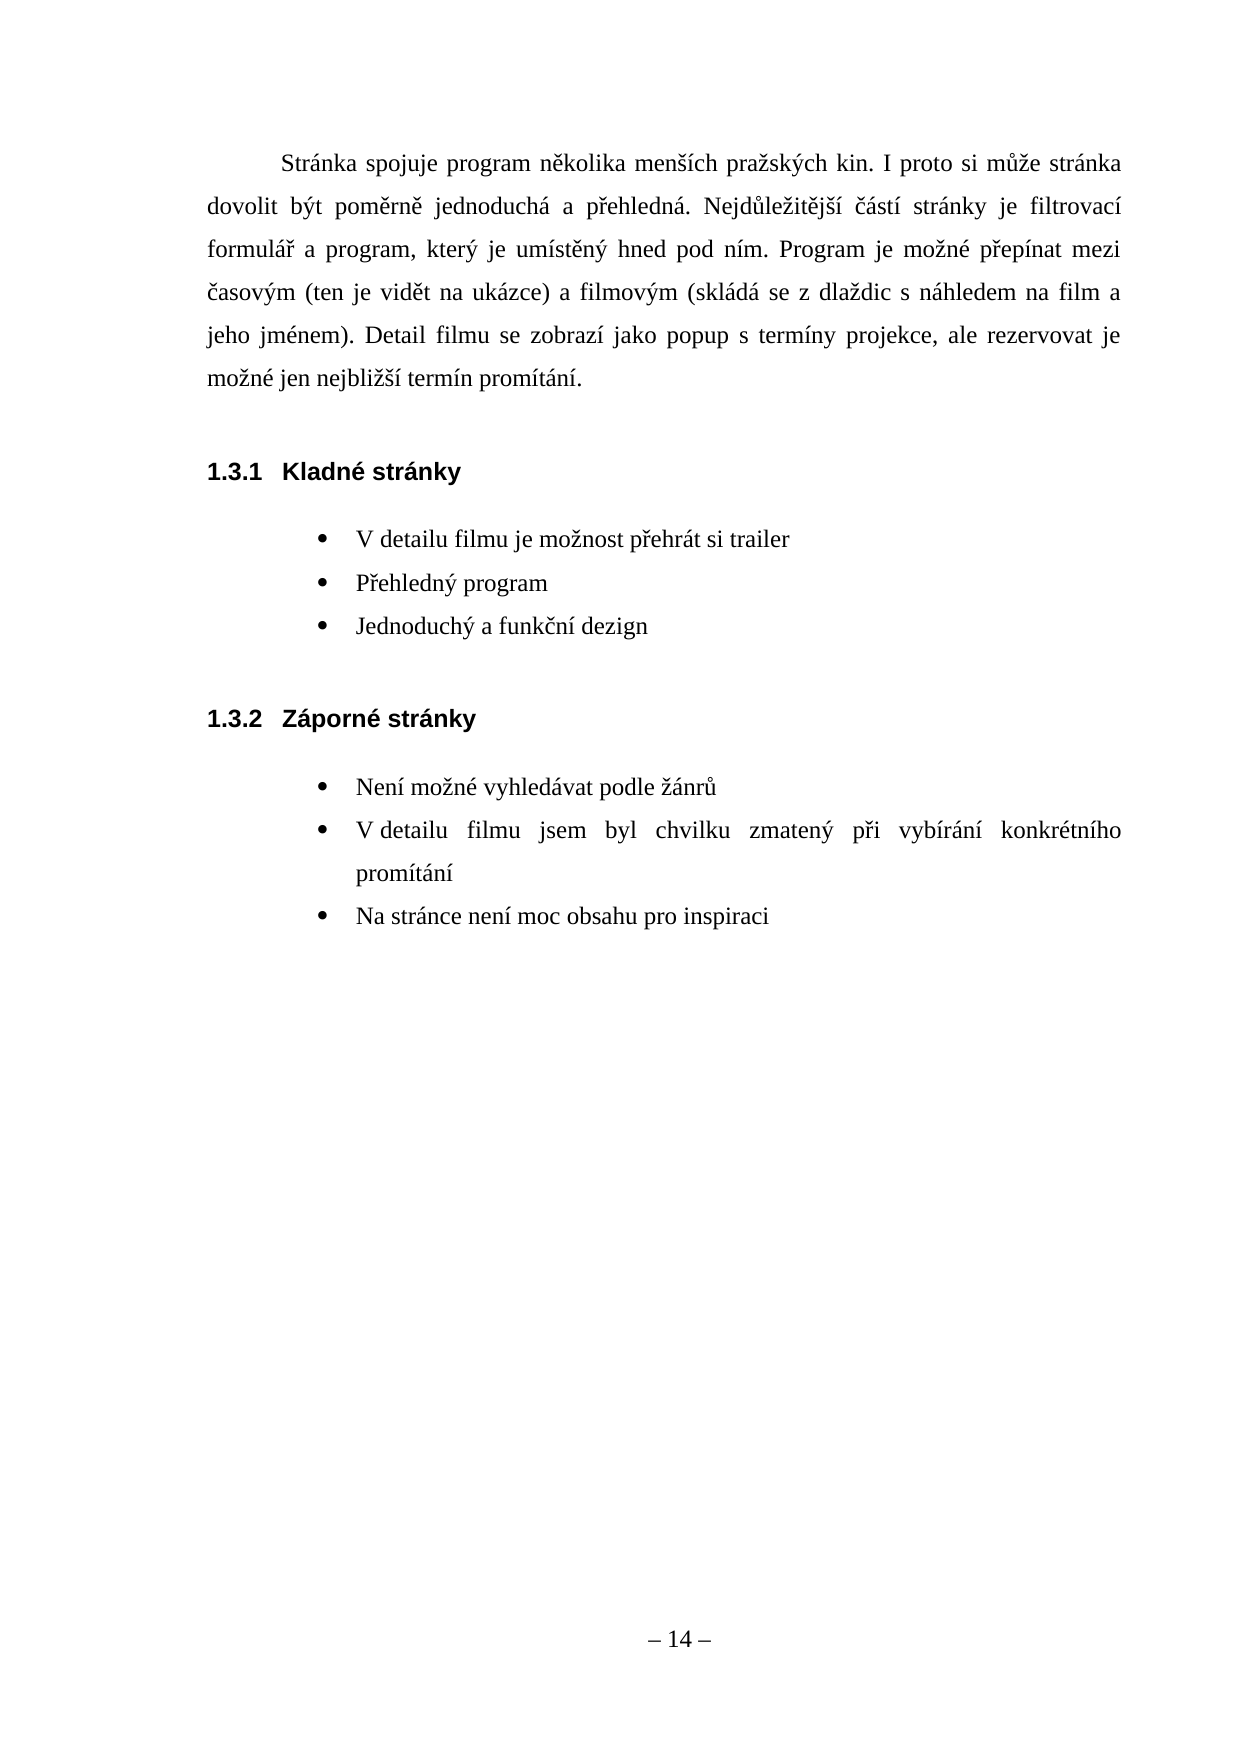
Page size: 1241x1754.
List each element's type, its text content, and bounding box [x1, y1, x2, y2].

list V detailu filmu jsem byl chvilku zmatený při vybírání konkrétního promítání [318, 815, 1122, 887]
text Stránka spojuje program několika menších pražských kin. I proto si může stránka dovolit být poměrně jednoduchá a přehledná. Nejdůležitější částí stránky je filtrovací formulář a program, který je umístěný hned pod ním. Program je možné přepínat mezi časovým (ten je vidět na ukázce) a filmovým (skládá se z dlaždic s náhledem na film a jeho jménem). Detail filmu se zobrazí jako popup s termíny projekce, ale rezervovat je možné jen nejbližší termín promítání. [207, 148, 1122, 392]
subtitle Záporné stránky [207, 704, 1122, 733]
list Přehledný program [318, 568, 1122, 596]
list V detailu filmu je možnost přehrát si trailer [318, 524, 1122, 553]
list Jednoduchý a funkční dezign [318, 611, 1122, 639]
list Na stránce není moc obsahu pro inspiraci [318, 901, 1122, 930]
list Není možné vyhledávat podle žánrů [318, 772, 1122, 801]
subtitle Kladné stránky [207, 456, 1122, 485]
